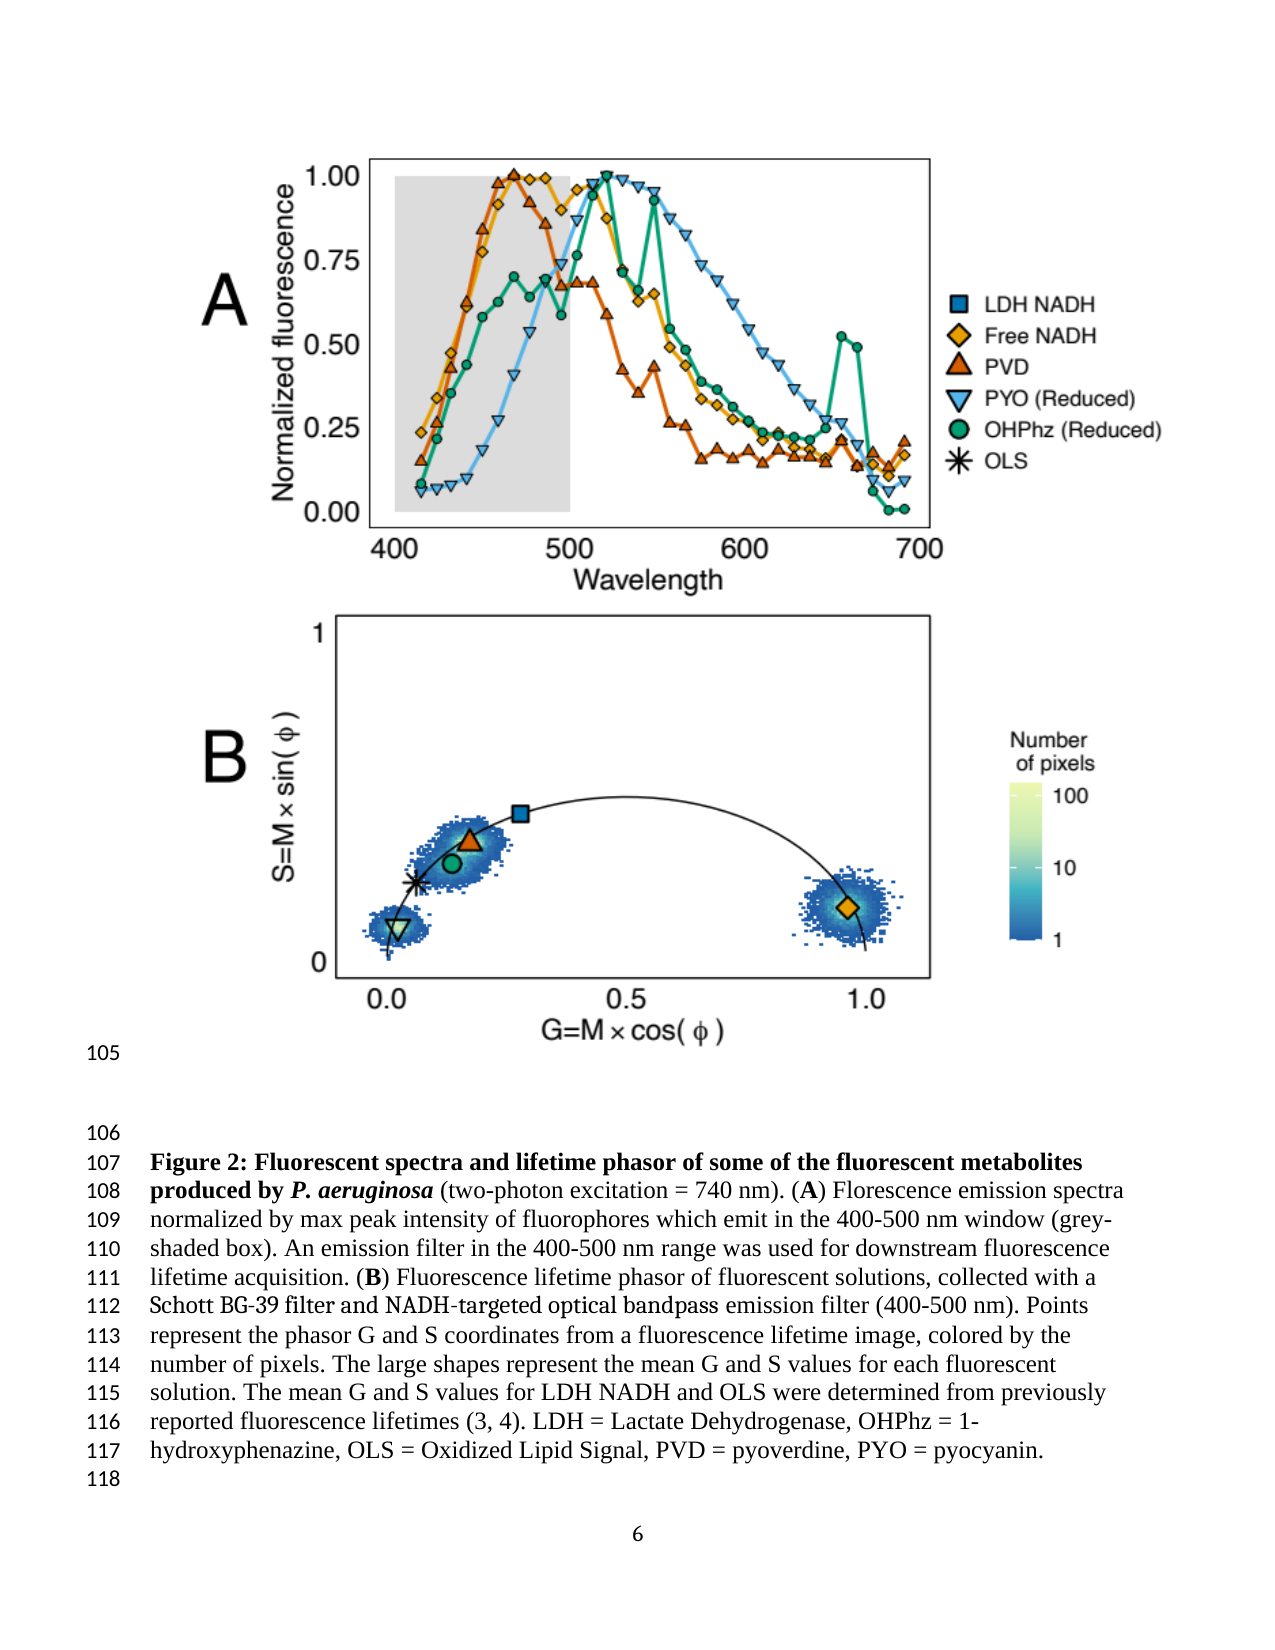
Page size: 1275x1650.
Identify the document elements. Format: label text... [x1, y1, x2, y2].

text Figure 2: Fluorescent spectra and lifetime phasor of some of the fluorescent metabolites produced by P. aeruginosa (two-photon excitation = 740 nm). (A) Florescence emission spectra normalized by max peak intensity of fluorophores which emit in the 400-500 nm window (grey-shaded box). An emission filter in the 400-500 nm range was used for downstream fluorescence lifetime acquisition. (B) Fluorescence lifetime phasor of fluorescent solutions, collected with a Schott BG-39 filter and NADH-targeted optical bandpass emission filter (400-500 nm). Points represent the phasor G and S coordinates from a fluorescence lifetime image, colored by the number of pixels. The large shapes represent the mean G and S values for each fluorescent solution. The mean G and S values for LDH NADH and OLS were determined from previously reported fluorescence lifetimes (3, 4). LDH = Lactate Dehydrogenase, OHPhz = 1-hydroxyphenazine, OLS = Oxidized Lipid Signal, PVD = pyoverdine, PYO = pyocyanin. [150, 1147, 1125, 1464]
